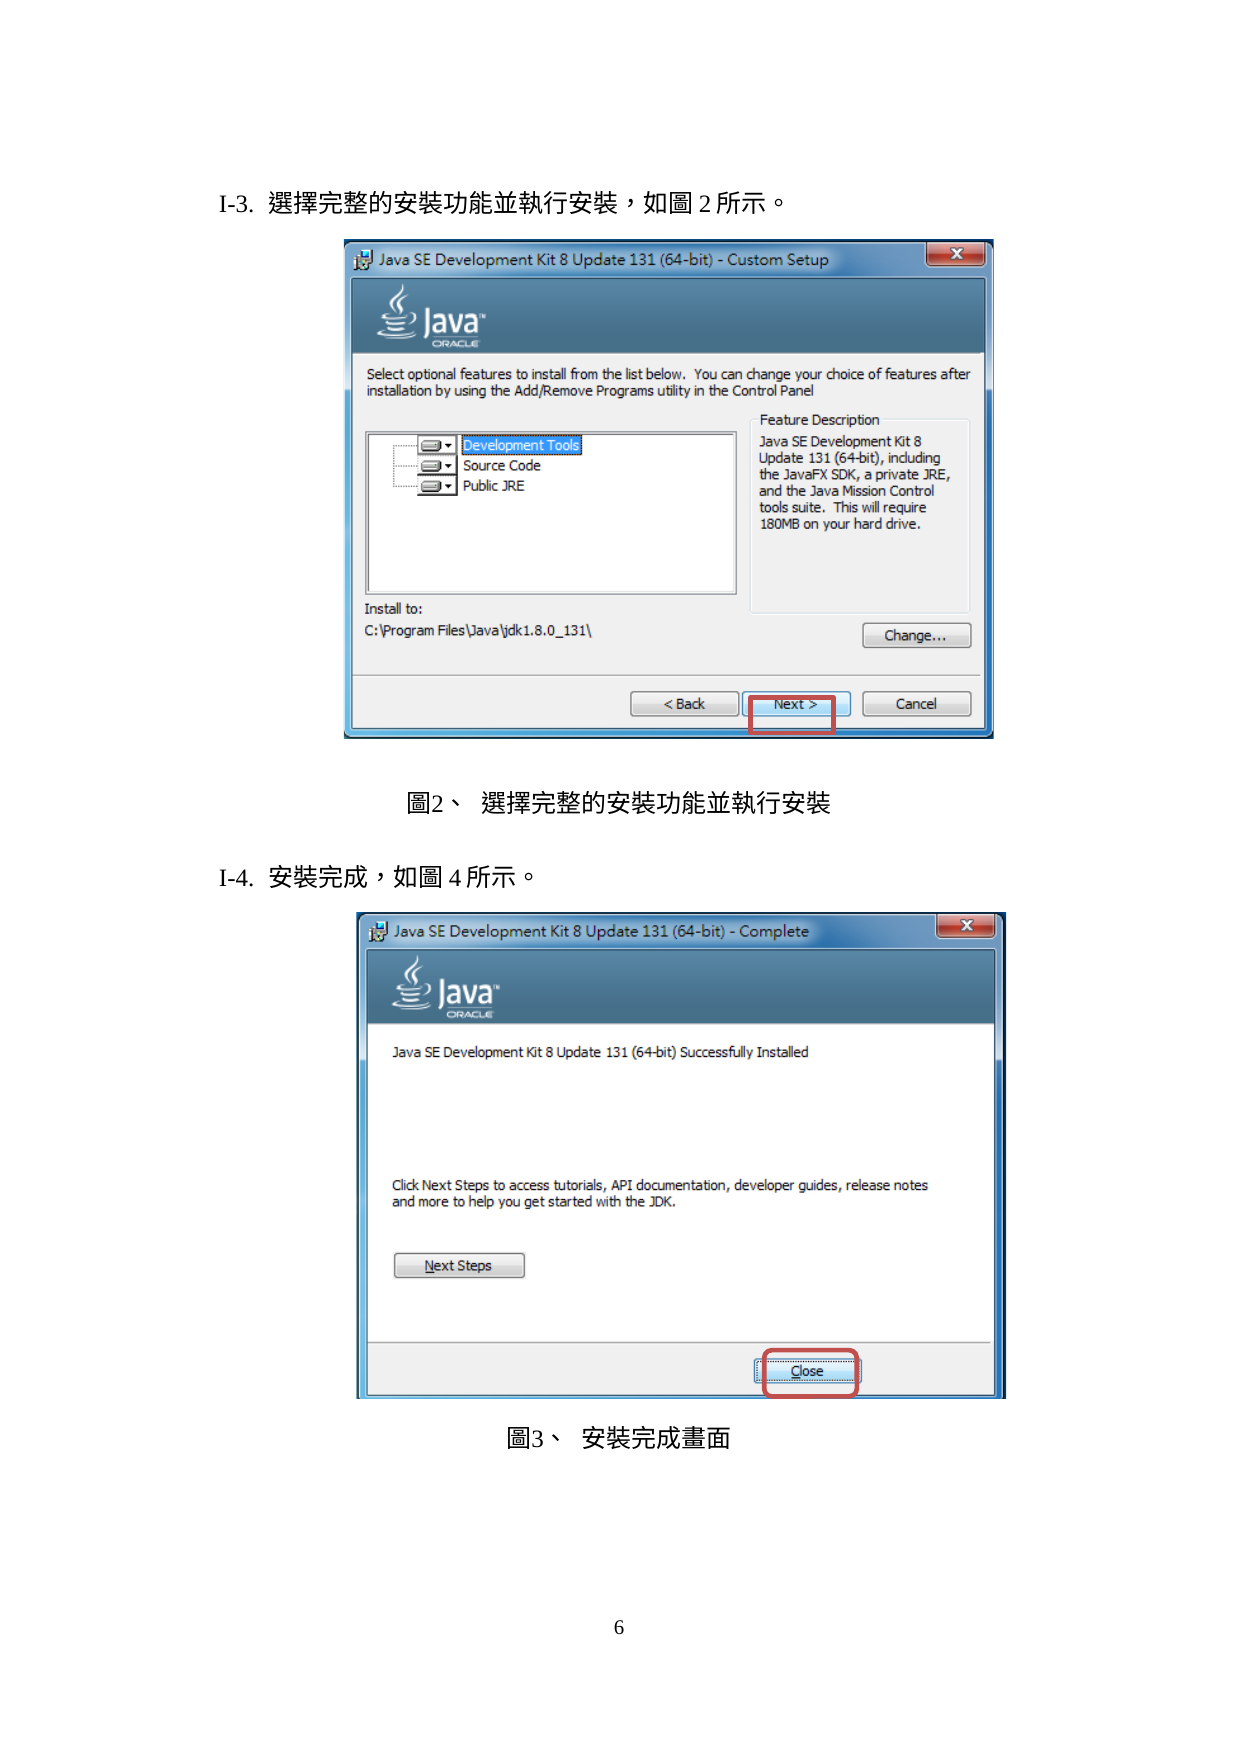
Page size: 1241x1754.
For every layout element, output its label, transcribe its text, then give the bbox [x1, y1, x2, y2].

text 選擇完整的安裝功能並執行安裝 [194, 783, 1044, 819]
text 安裝完成畫面 [194, 1419, 1044, 1455]
picture [767, 1353, 854, 1394]
picture [356, 912, 1007, 1399]
picture [343, 239, 994, 739]
list 選擇完整的安裝功能並執行安裝，如圖2所示。 [219, 183, 1069, 221]
list 安裝完成，如圖4所示。 [219, 856, 1069, 894]
